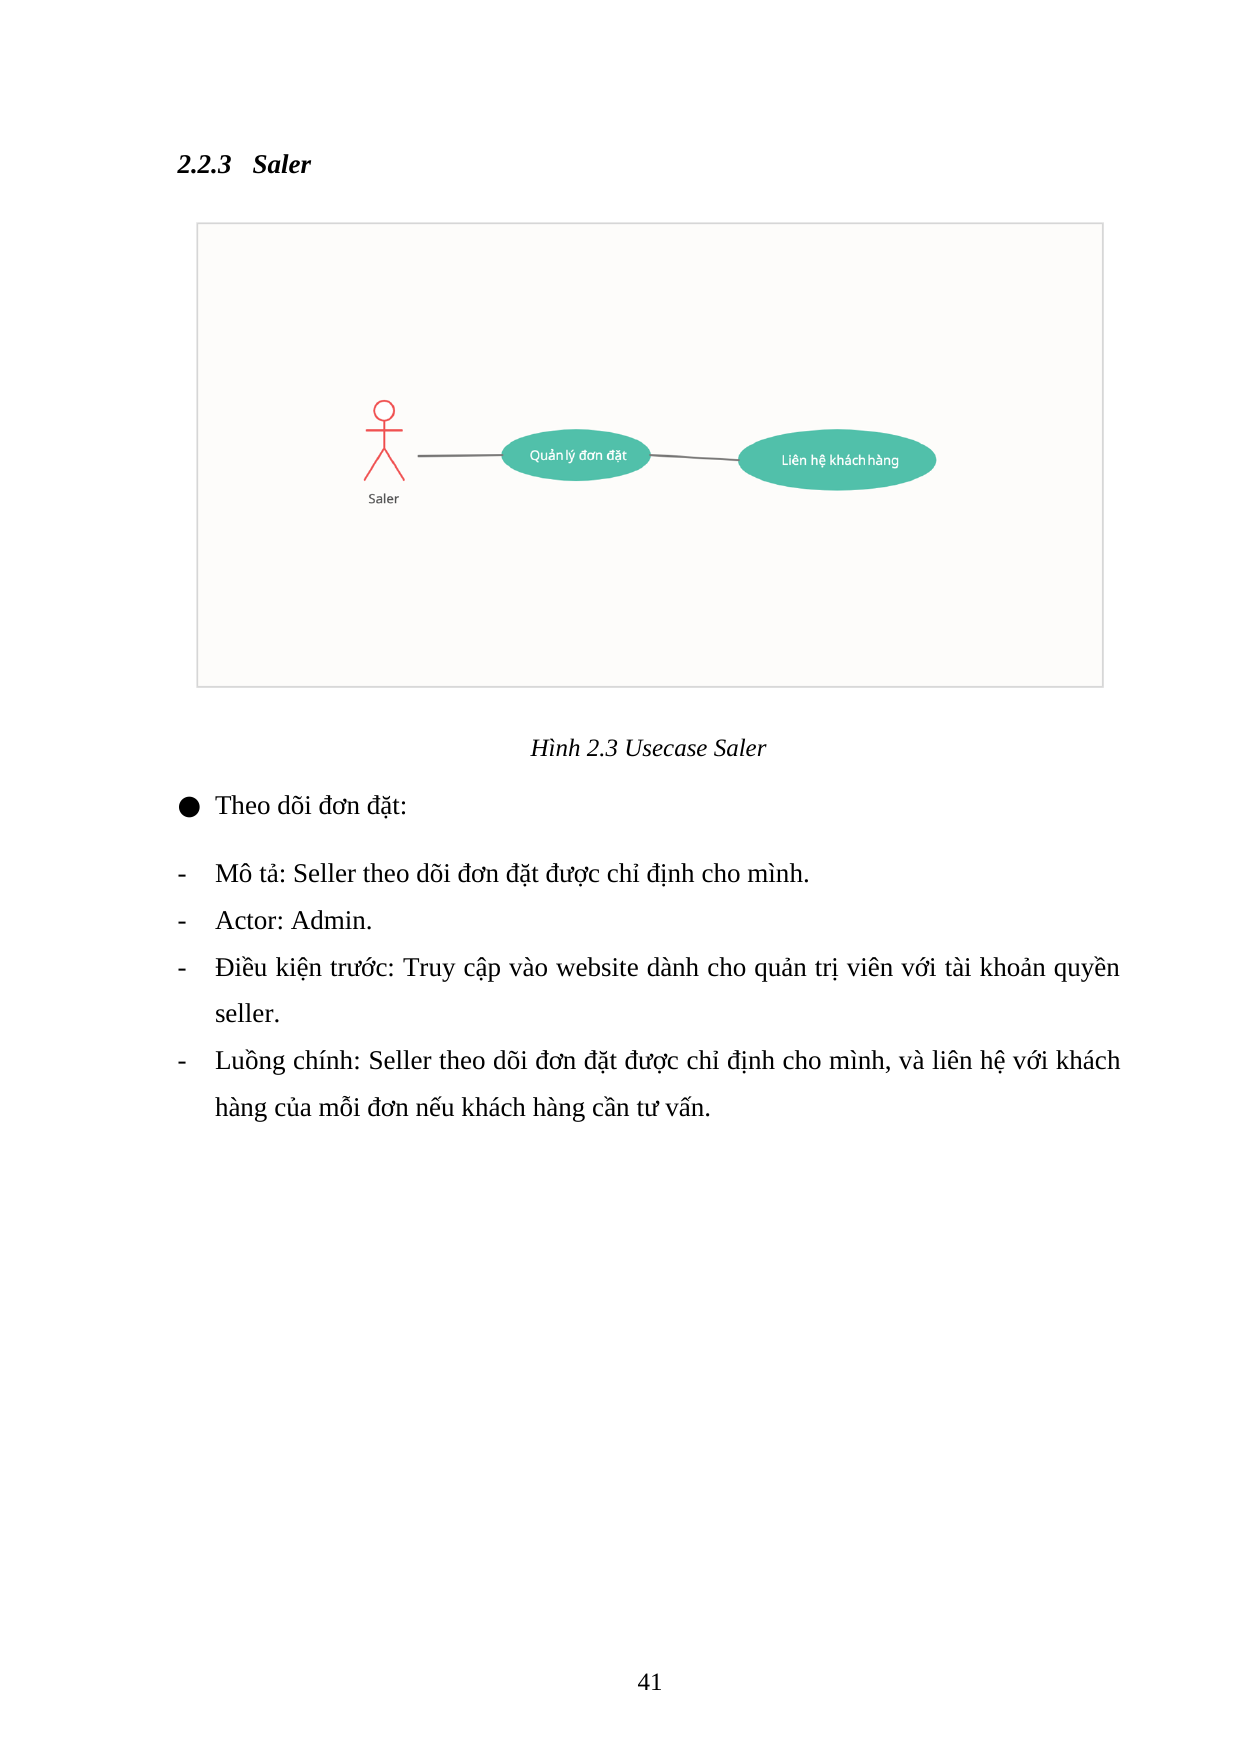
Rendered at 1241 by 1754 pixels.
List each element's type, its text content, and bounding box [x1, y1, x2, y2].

list Actor: Admin. [177, 904, 1122, 935]
list Luồng chính: Seller theo dõi đơn đặt được chỉ định cho mình, và liên hệ với khách hàng của mỗi đơn nếu khách hàng cần tư vấn. [177, 1044, 1122, 1122]
text Hình 2.3 Usecase Saler [177, 733, 1122, 762]
subtitle Theo dõi đơn đặt: [177, 774, 1122, 830]
list Mô tả: Seller theo dõi đơn đặt được chỉ định cho mình. [177, 857, 1122, 889]
subtitle Saler [177, 148, 1122, 179]
picture [177, 203, 1123, 707]
list Điều kiện trước: Truy cập vào website dành cho quản trị viên với tài khoản quyền seller. [177, 951, 1122, 1029]
